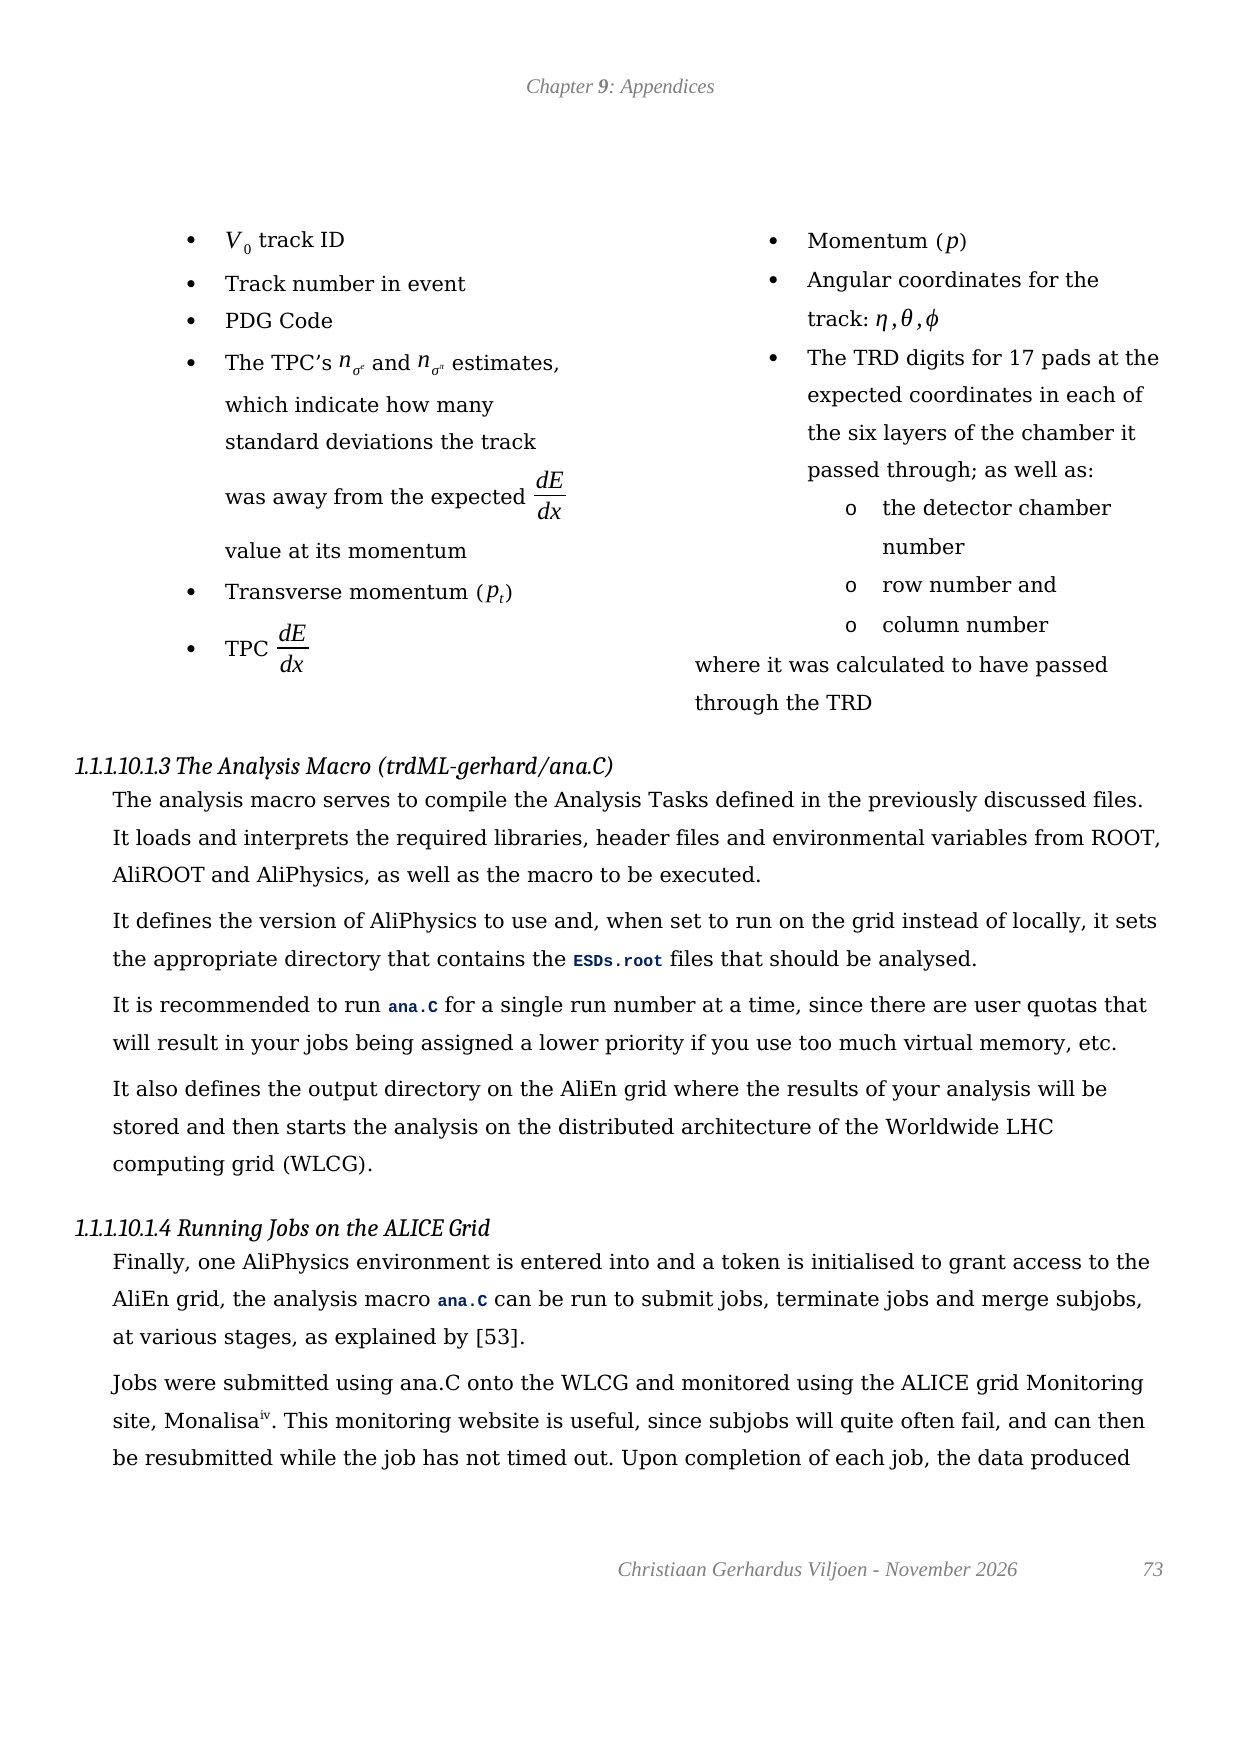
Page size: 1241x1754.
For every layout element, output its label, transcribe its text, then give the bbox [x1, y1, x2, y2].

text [112, 1370, 1165, 1470]
list PDG Code [187, 308, 583, 333]
list column number [844, 612, 1165, 638]
subtitle Running Jobs on the ALICE Grid [75, 1213, 1165, 1242]
list Momentum () [769, 227, 1165, 254]
text It also defines the output directory on the AliEn grid where the results of your analysis will be stored and then starts the analysis on the distributed architecture of the Worldwide LHC computing grid (WLCG). [112, 1076, 1165, 1176]
list track ID [187, 227, 583, 258]
text The analysis macro serves to compile the Analysis Tasks defined in the previously discussed files. It loads and interprets the required libraries, header files and environmental variables from ROOT, AliROOT and AliPhysics, as well as the macro to be executed. [112, 787, 1165, 887]
text It defines the version of AliPhysics to use and, when set to run on the grid instead of locally, it sets the appropriate directory that contains the ESDs.root files that should be analysed. [112, 908, 1165, 971]
list row number and [844, 571, 1165, 598]
text It is recommended to run ana.C for a single run number at a time, since there are user quotas that will result in your jobs being assigned a lower priority if you use too much virtual memory, etc. [112, 992, 1165, 1055]
list Track number in event [187, 270, 583, 296]
list TPC [187, 619, 583, 678]
list The TPC’s and estimates, which indicate how many standard deviations the track was away from the expected value at its momentum [187, 346, 583, 563]
list Angular coordinates for the track: [769, 267, 1165, 332]
list where it was calculated to have passed through the TRD [694, 652, 1165, 714]
list Transverse momentum () [187, 576, 583, 607]
text Finally, one AliPhysics environment is entered into and a token is initialised to grant access to the AliEn grid, the analysis macro ana.C can be run to submit jobs, terminate jobs and merge subjobs, at various stages, as explained by . [112, 1248, 1165, 1349]
subtitle The Analysis Macro (trdML-gerhard/ana.C) [75, 752, 1165, 781]
list the detector chamber number [844, 494, 1165, 559]
list The TRD digits for 17 pads at the expected coordinates in each of the six layers of the chamber it passed through; as well as: [769, 344, 1165, 482]
